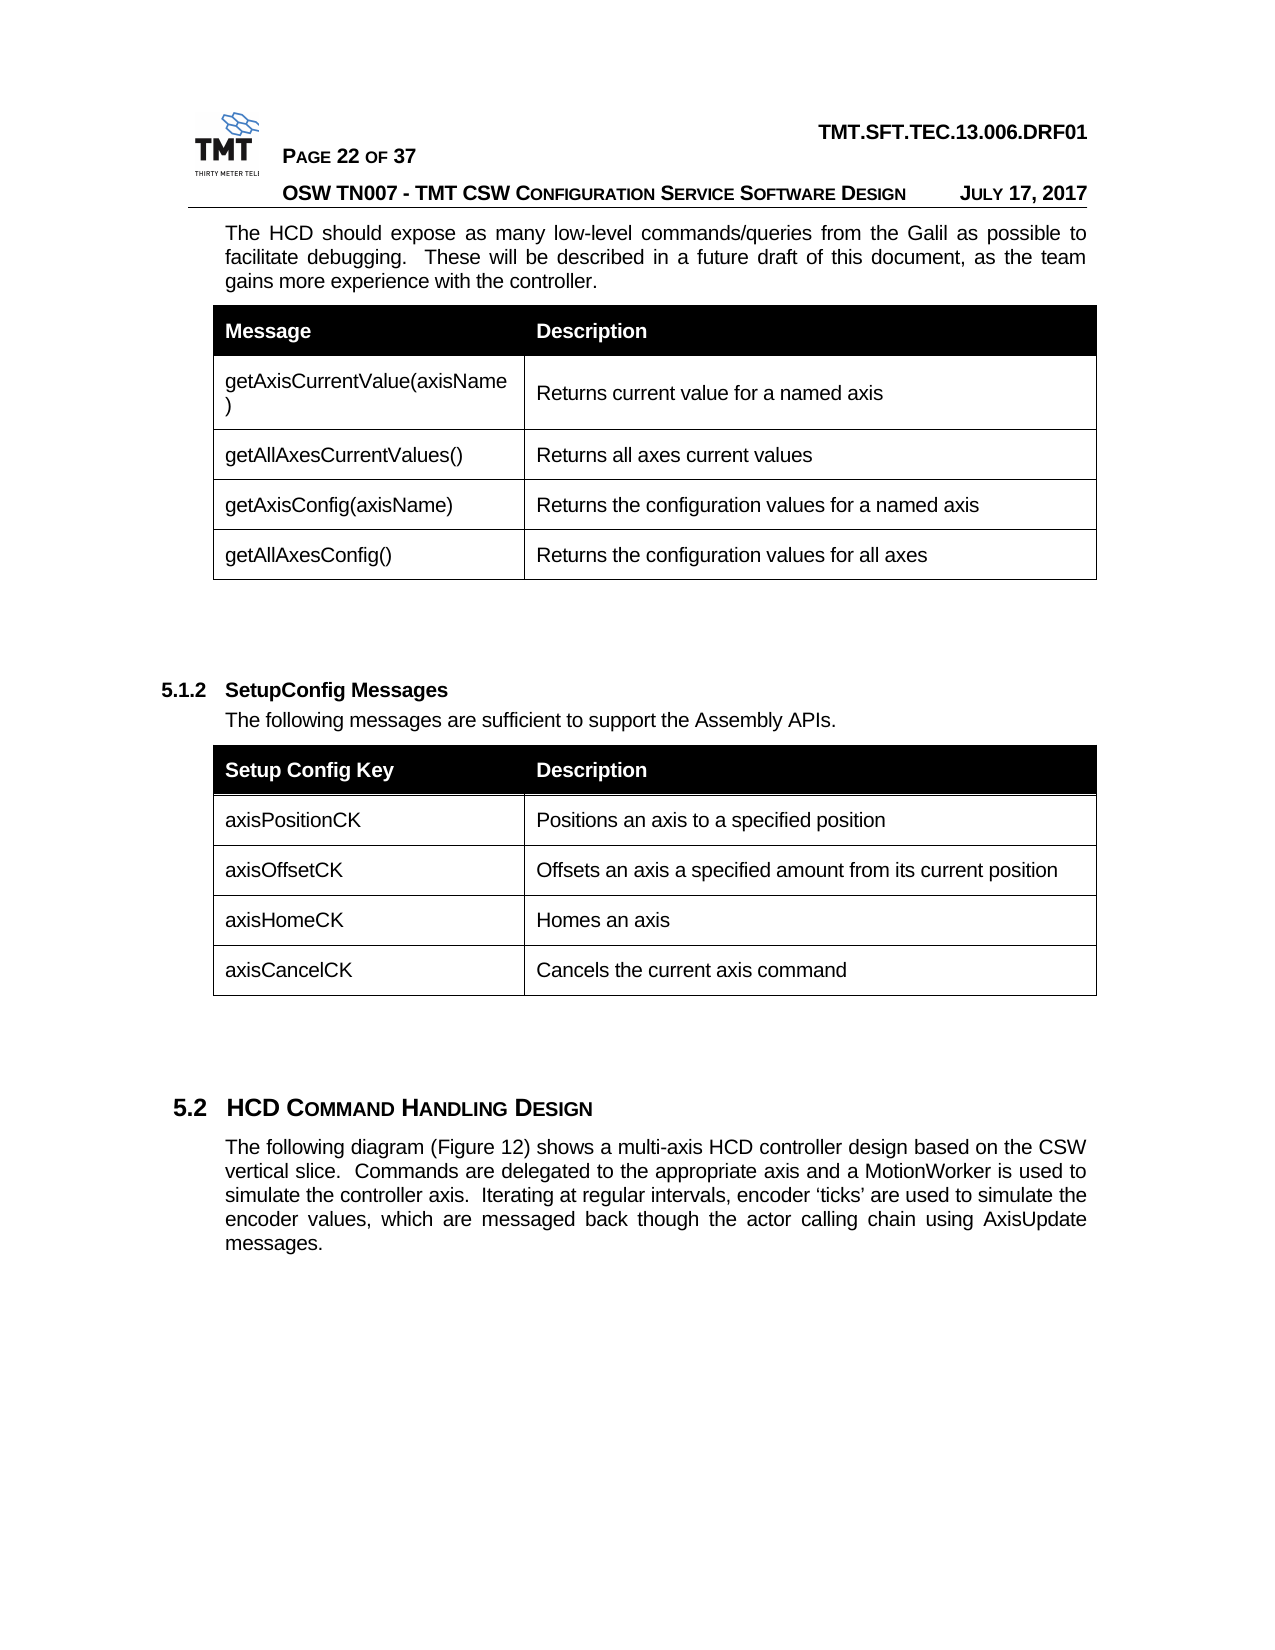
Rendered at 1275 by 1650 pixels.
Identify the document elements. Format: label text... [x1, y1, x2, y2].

table_header Description [525, 306, 1096, 355]
table_header Message [214, 306, 524, 355]
table_cell Positions an axis to a specified position [525, 796, 1096, 844]
text The HCD should expose as many low-level commands/queries from the Galil as possible to facilitate debugging. These will be described in a future draft of this document, as the team gains more experience with the controller. [225, 221, 1087, 292]
subtitle SetupConfig Messages [206, 678, 1087, 702]
table_header Setup Config Key [214, 746, 524, 794]
text The following messages are sufficient to support the Assembly APIs. [225, 708, 1087, 732]
table_cell axisPositionCK [214, 796, 524, 844]
picture [195, 112, 259, 176]
table_cell Returns the configuration values for all axes [525, 530, 1096, 579]
subtitle HCD Command Handling Design [207, 1093, 1087, 1122]
table_cell getAllAxesConfig() [214, 530, 524, 579]
table_header Description [525, 746, 1096, 794]
table_cell getAxisConfig(axisName) [214, 480, 524, 529]
table_cell Offsets an axis a specified amount from its current position [525, 846, 1096, 894]
table_cell Returns current value for a named axis [525, 356, 1096, 429]
table_cell getAxisCurrentValue(axisName) [214, 356, 524, 429]
table_cell Homes an axis [525, 896, 1096, 944]
table_cell axisCancelCK [214, 946, 524, 994]
text The following diagram (Figure 7) shows a multi-axis HCD controller design based on the CSW vertical slice. Commands are delegated to the appropriate axis and a MotionWorker is used to simulate the controller axis. Iterating at regular intervals, encoder ‘ticks’ are used to simulate the encoder values, which are messaged back though the actor calling chain using AxisUpdate messages. [225, 1135, 1087, 1254]
table_cell Cancels the current axis command [525, 946, 1096, 994]
table_cell getAllAxesCurrentValues() [214, 430, 524, 479]
table_cell axisOffsetCK [214, 846, 524, 894]
table_cell Returns all axes current values [525, 430, 1096, 479]
table_cell Returns the configuration values for a named axis [525, 480, 1096, 529]
table_cell axisHomeCK [214, 896, 524, 944]
